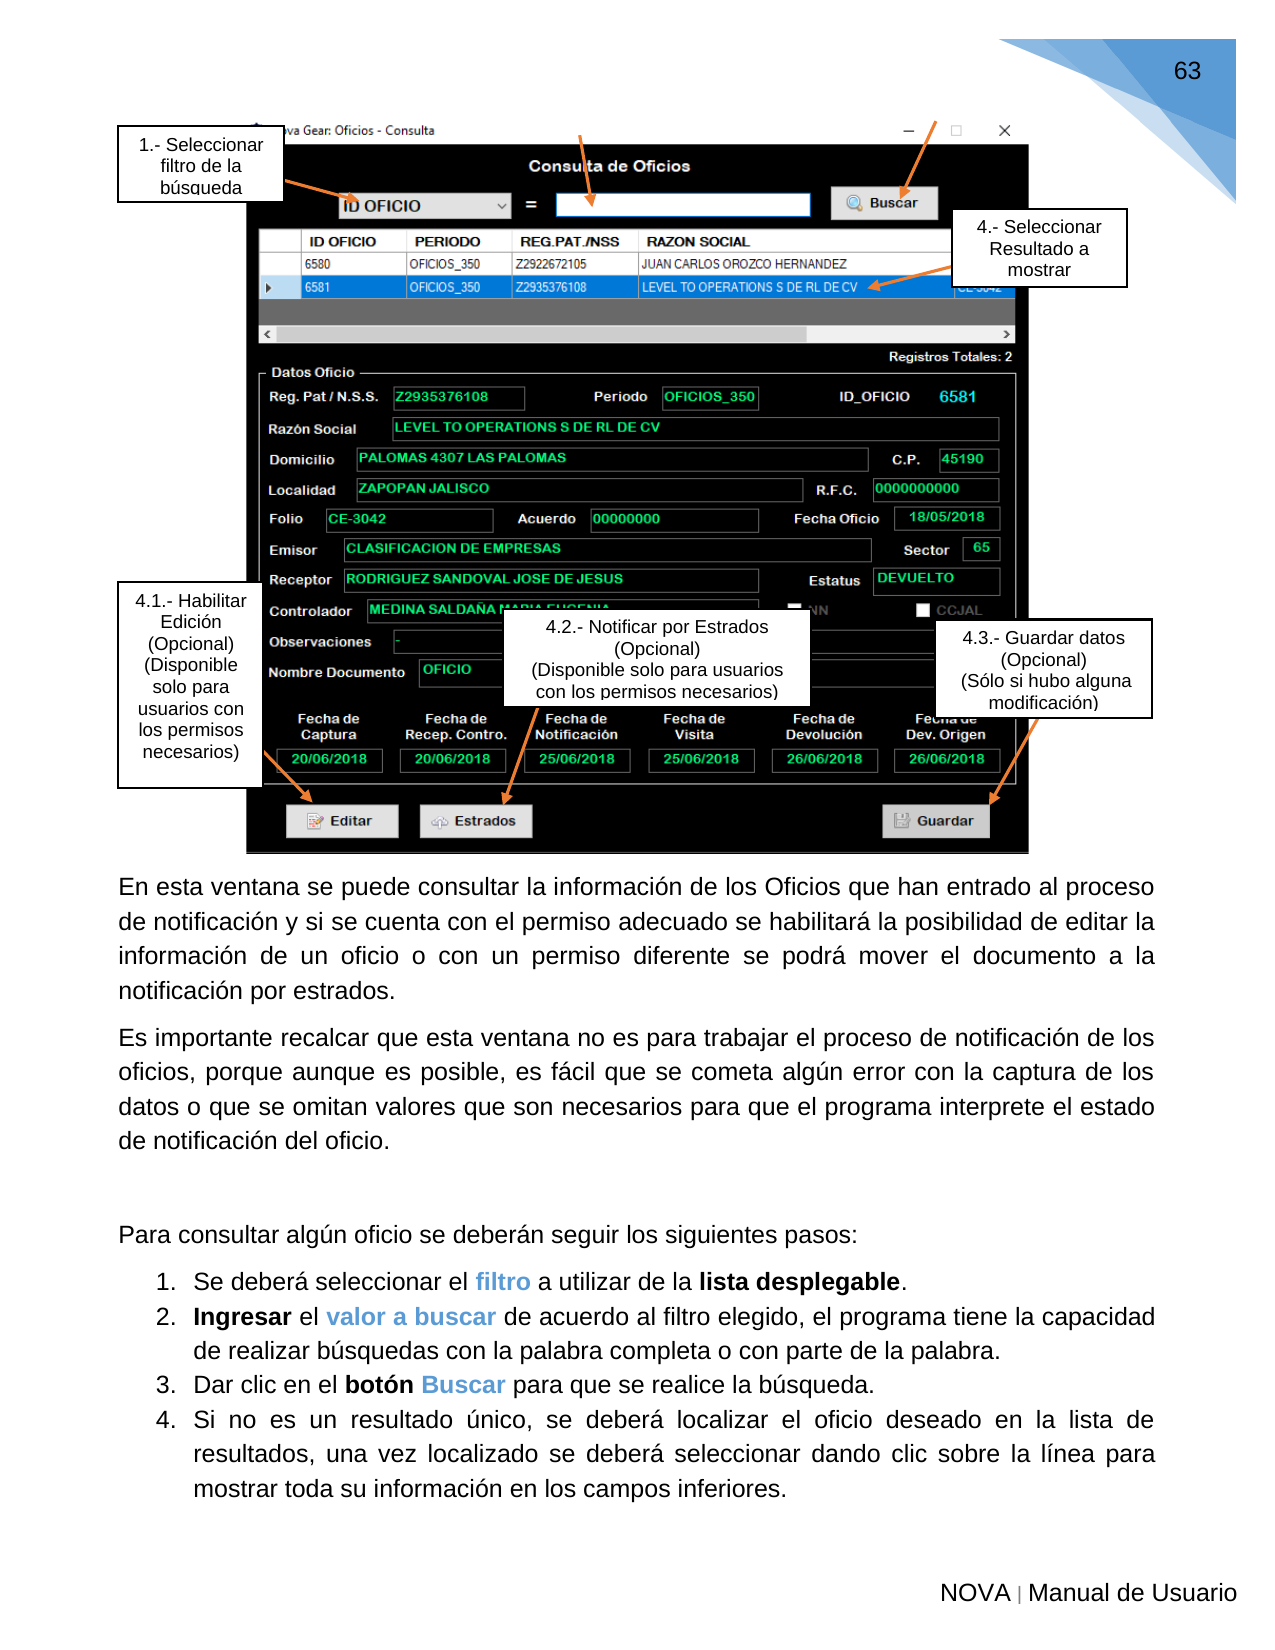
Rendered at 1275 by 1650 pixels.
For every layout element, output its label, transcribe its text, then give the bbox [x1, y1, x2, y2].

picture [246, 39, 1236, 854]
list Dar clic en el botón Buscar para que se realice la búsqueda. [156, 1371, 1157, 1399]
text Es importante recalcar que esta ventana no es para trabajar el proceso de notificación de los oficios, porque aunque es posible, es fácil que se cometa algún error con la captura de los datos o que se omitan valores que son necesarios para que el programa interprete el estado de notificación del oficio. [118, 1023, 1157, 1155]
text Para consultar algún oficio se deberán seguir los siguientes pasos: [118, 1220, 1157, 1249]
list Se deberá seleccionar el filtro a utilizar de la lista desplegable. [156, 1267, 1157, 1296]
list Ingresar el valor a buscar de acuerdo al filtro elegido, el programa tiene la capacidad de realizar búsquedas con la palabra completa o con parte de la palabra. [156, 1302, 1157, 1365]
text En esta ventana se puede consultar la información de los Oficios que han entrado al proceso de notificación y si se cuenta con el permiso adecuado se habilitará la posibilidad de editar la información de un oficio o con un permiso diferente se podrá mover el documento a la notificación por estrados. [118, 872, 1157, 1004]
list Si no es un resultado único, se deberá localizar el oficio deseado en la lista de resultados, una vez localizado se deberá seleccionar dando clic sobre la línea para mostrar toda su información en los campos inferiores. [156, 1405, 1157, 1503]
